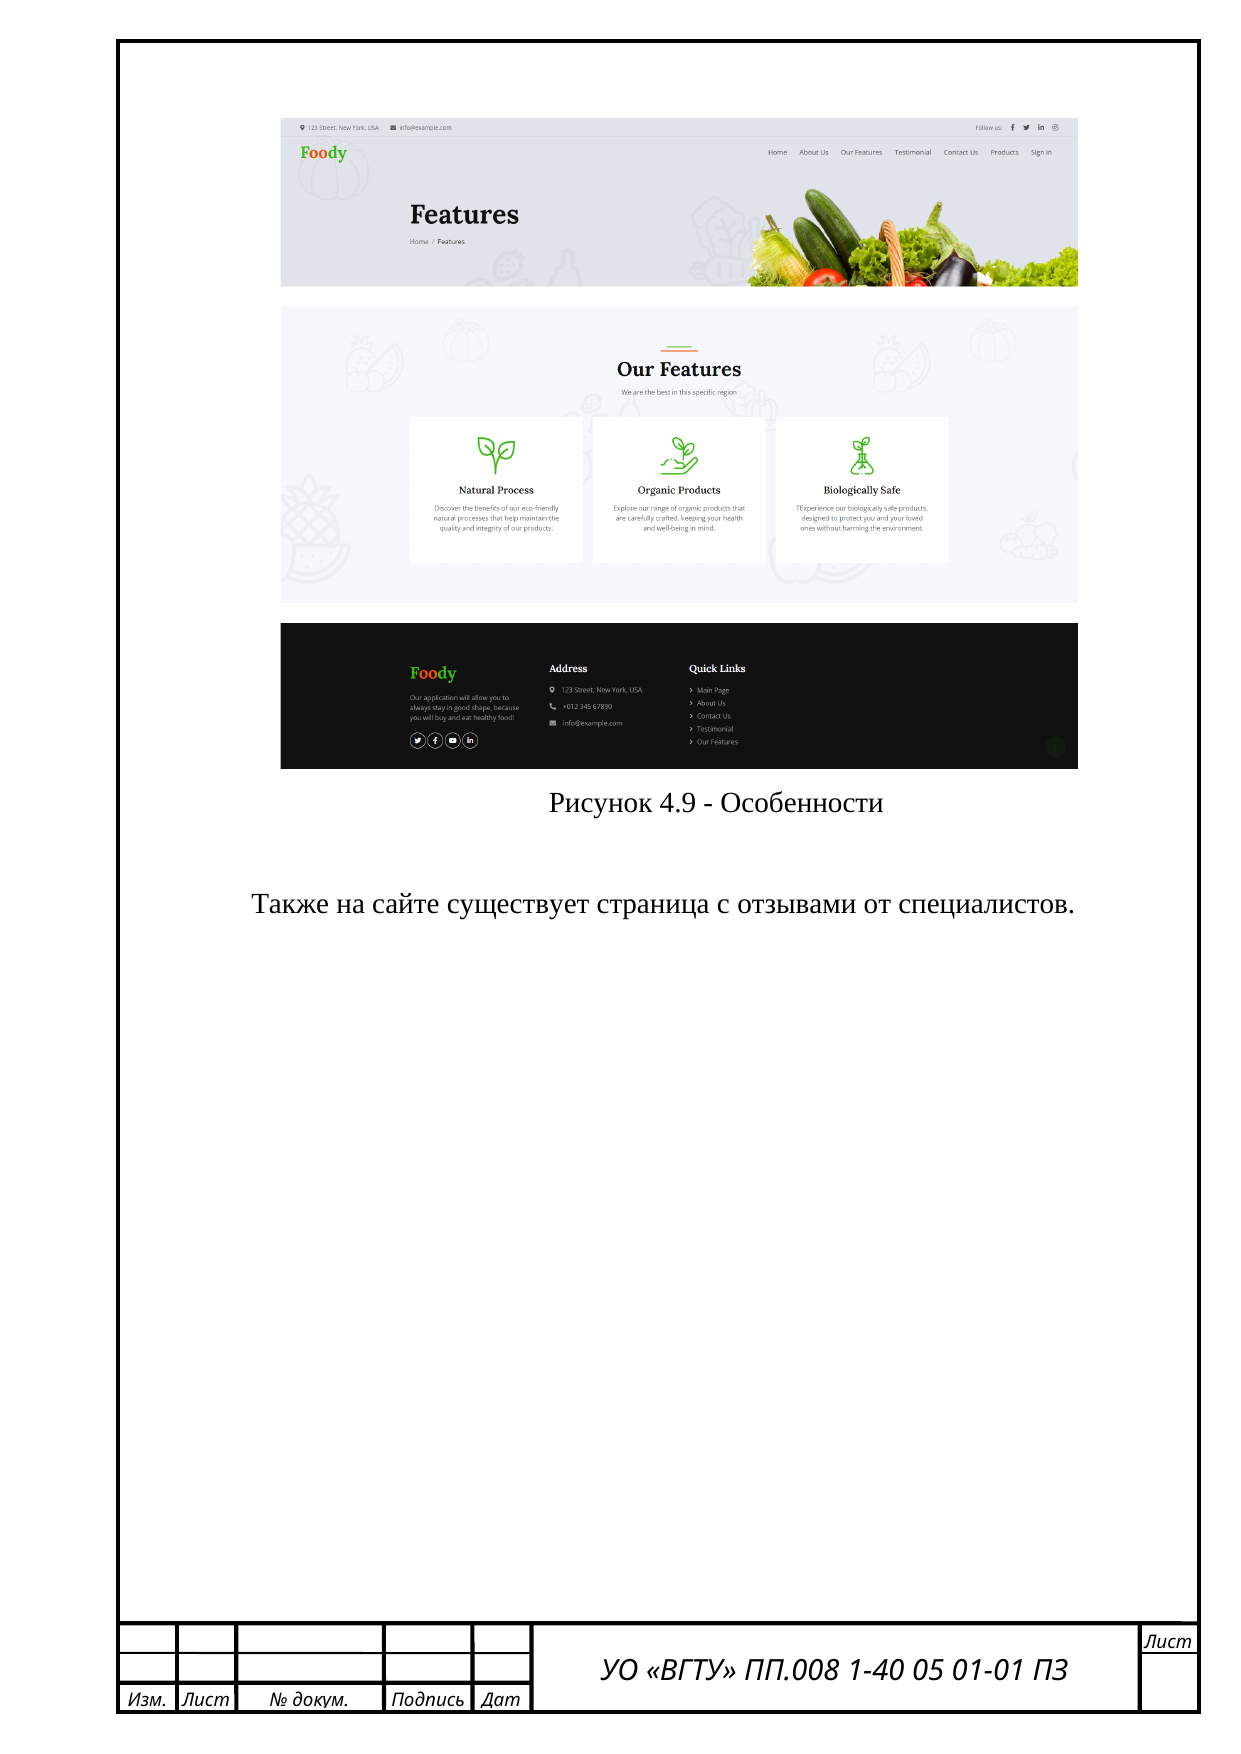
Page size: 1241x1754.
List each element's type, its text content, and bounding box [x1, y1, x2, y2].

text Рисунок 4.9 - Особенности [177, 785, 1181, 819]
picture [280, 118, 1078, 769]
text Также на сайте существует страница с отзывами от специалистов. [177, 886, 1181, 919]
